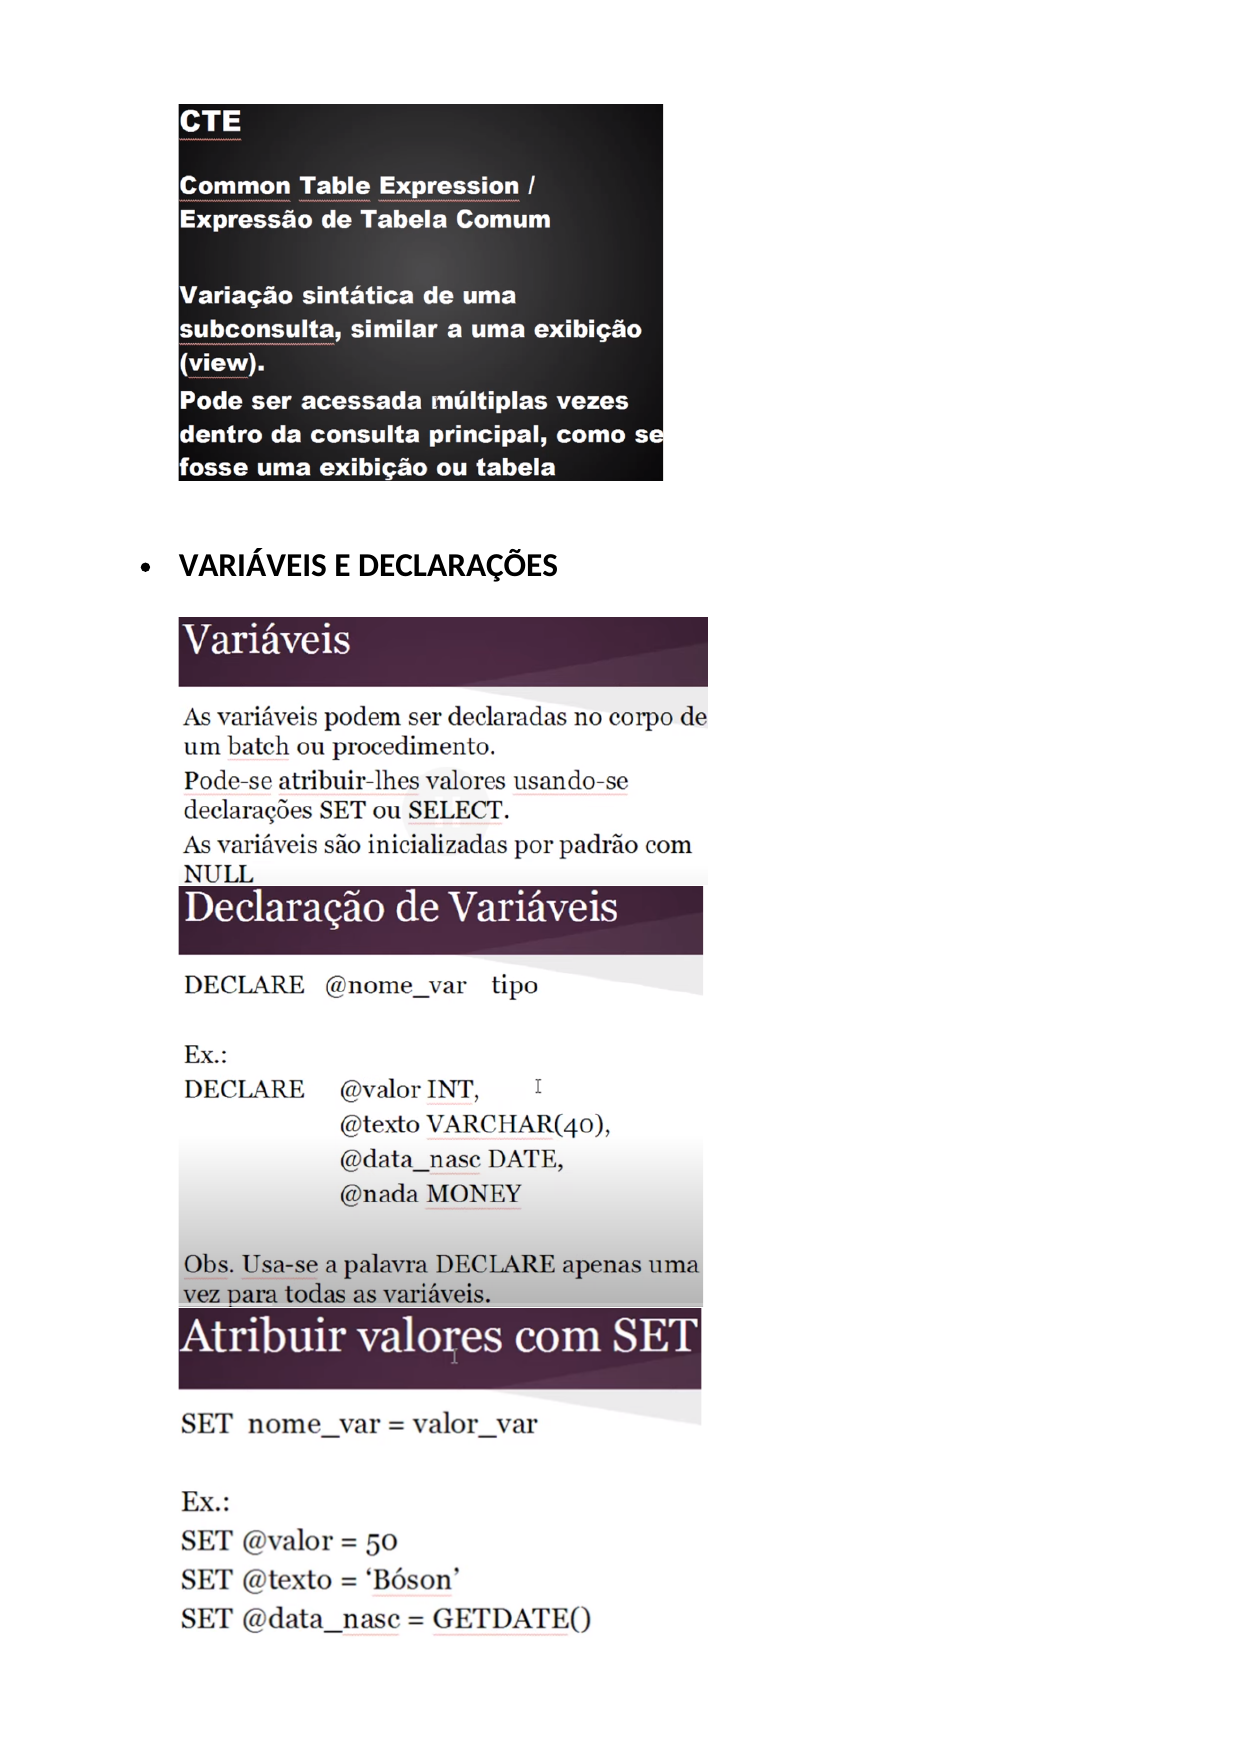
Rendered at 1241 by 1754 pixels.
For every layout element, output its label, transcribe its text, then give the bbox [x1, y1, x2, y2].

picture [178, 617, 708, 885]
list VARIÁVEIS E DECLARAÇÕES [141, 544, 1122, 584]
picture [178, 1308, 702, 1639]
picture [178, 886, 704, 1307]
picture [178, 104, 664, 481]
